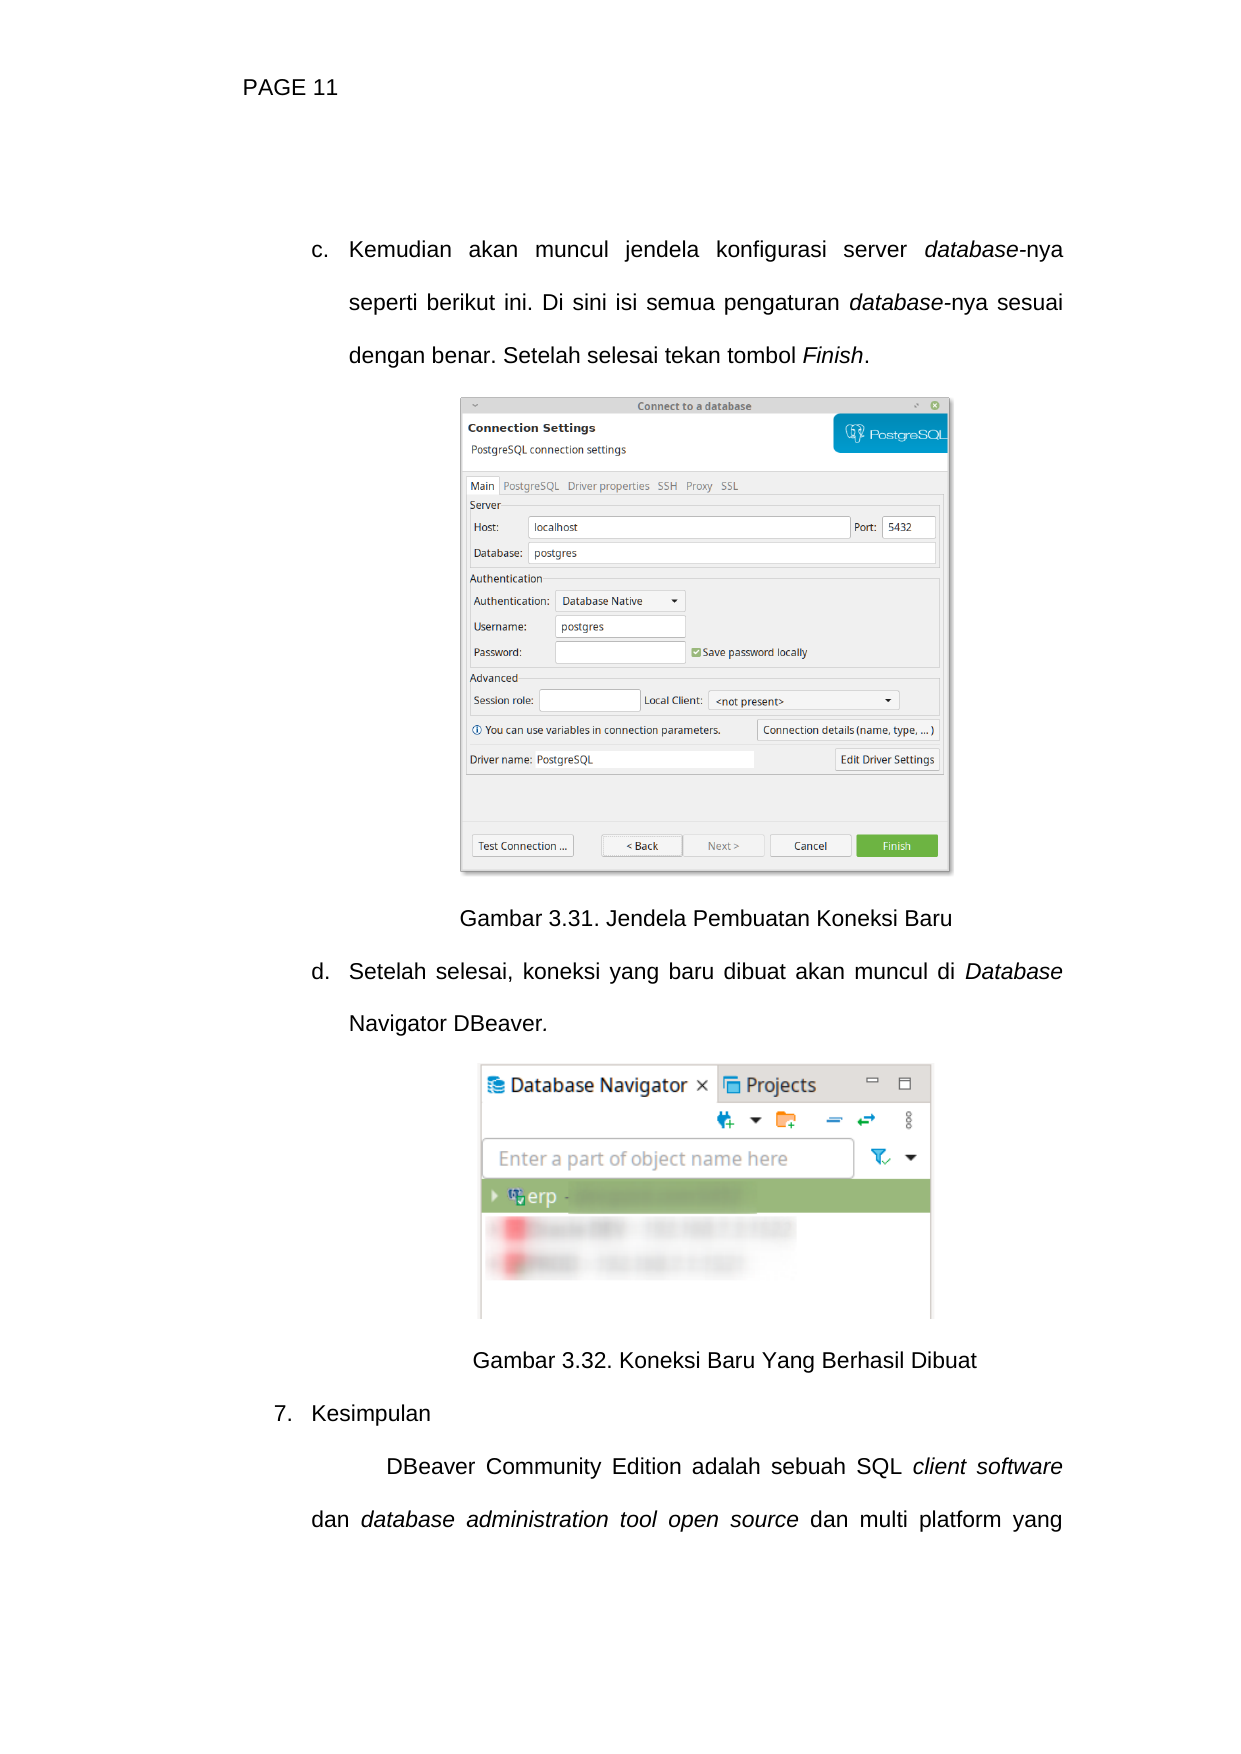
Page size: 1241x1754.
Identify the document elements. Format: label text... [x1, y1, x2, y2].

picture [477, 1063, 935, 1319]
picture [457, 394, 955, 877]
title Kesimpulan [274, 1400, 1063, 1426]
list Setelah selesai, koneksi yang baru dibuat akan muncul di Database Navigator DBeaver. [311, 958, 1063, 1037]
title Gambar 3.32. Koneksi Baru Yang Berhasil Dibuat [311, 1347, 1063, 1374]
text Gambar 3.31. Jendela Pembuatan Koneksi Baru [349, 905, 1063, 931]
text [311, 1453, 1063, 1532]
list Kemudian akan muncul jendela konfigurasi server database-nya seperti berikut ini. Di sini isi semua pengaturan database-nya sesuai dengan benar. Setelah selesai tekan tombol Finish. [311, 236, 1063, 368]
